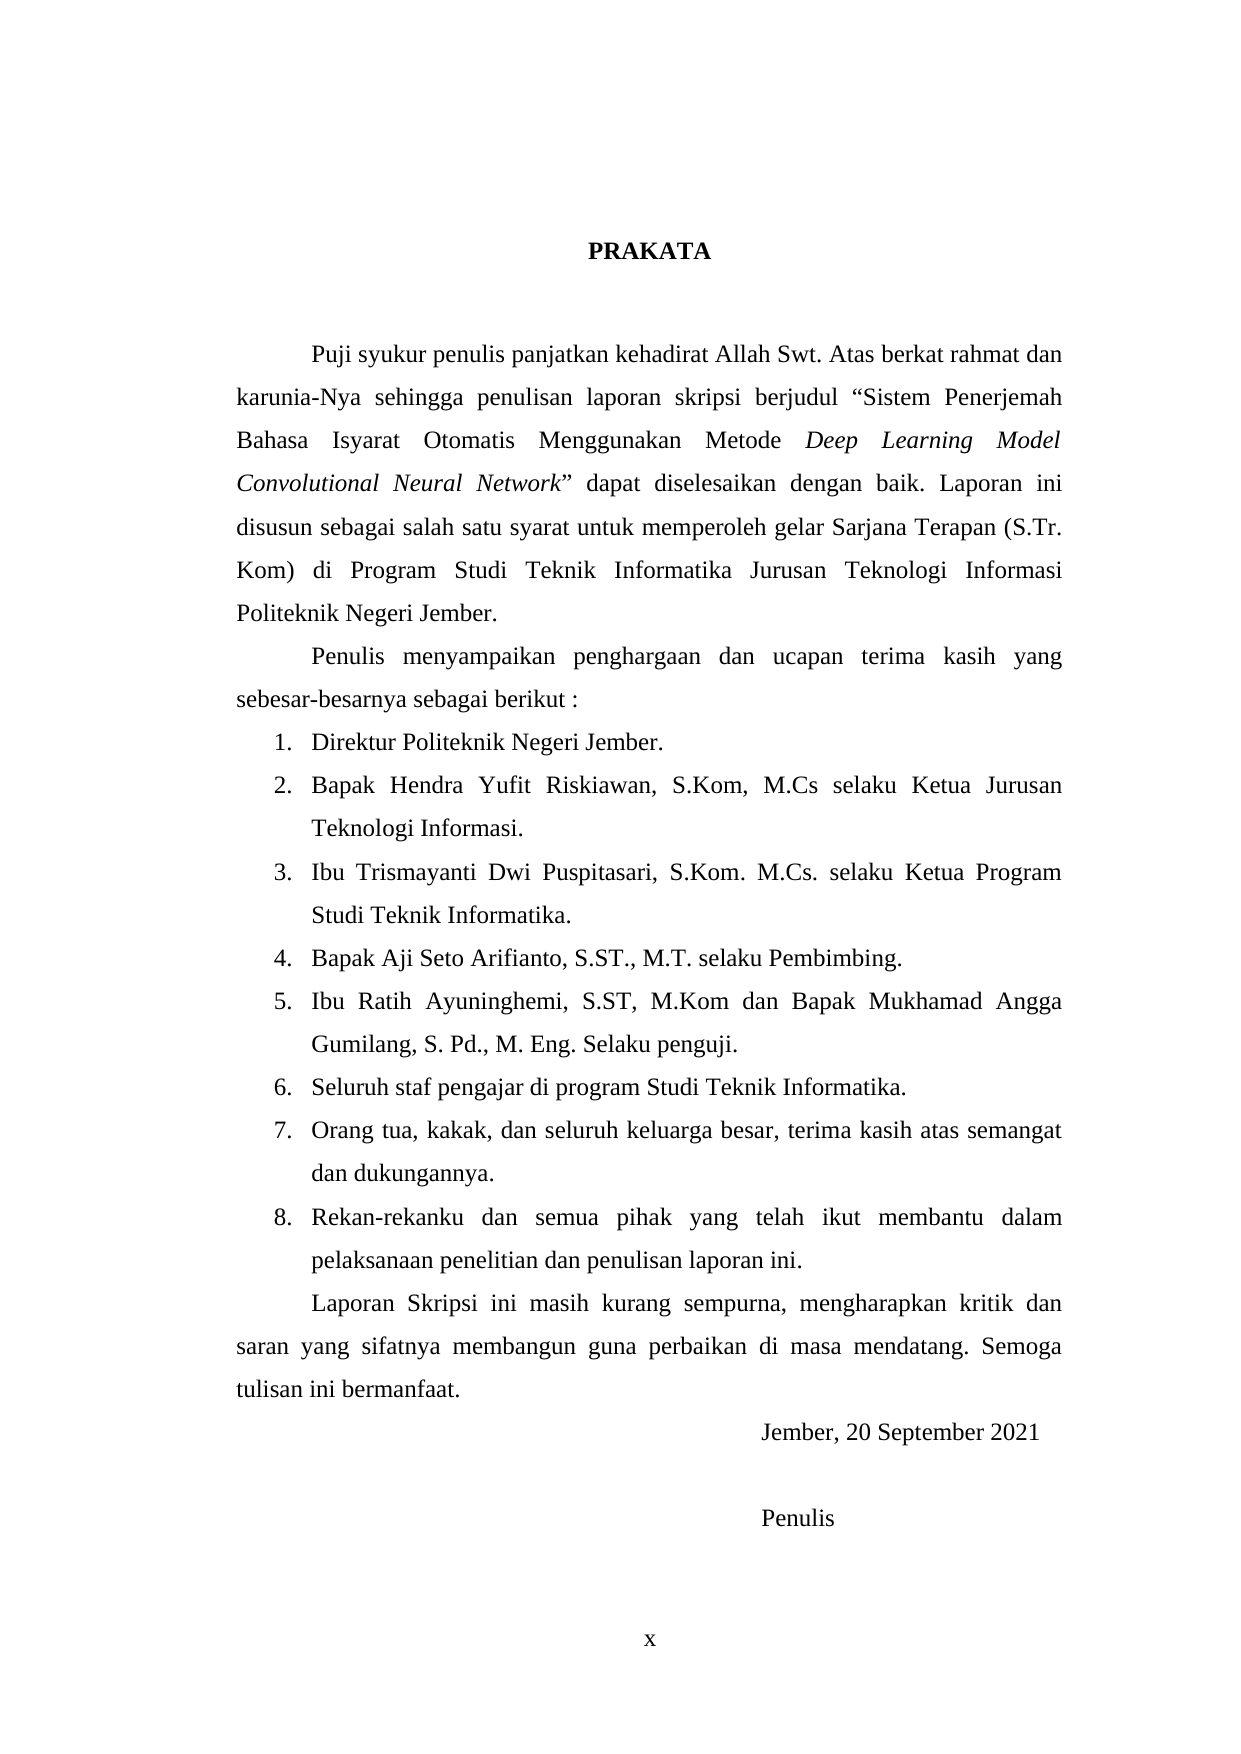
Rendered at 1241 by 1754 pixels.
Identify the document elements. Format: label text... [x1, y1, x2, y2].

list Orang tua, kakak, dan seluruh keluarga besar, terima kasih atas semangat dan dukungannya. [274, 1115, 1063, 1187]
subtitle PRAKATA [236, 236, 1063, 265]
list Bapak Hendra Yufit Riskiawan, S.Kom, M.Cs selaku Ketua Jurusan Teknologi Informasi. [274, 770, 1063, 842]
text Penulis menyampaikan penghargaan dan ucapan terima kasih yang sebesar-besarnya sebagai berikut : [236, 641, 1063, 713]
list Bapak Aji Seto Arifianto, S.ST., M.T. selaku Pembimbing. [274, 943, 1063, 972]
text Jember, 20 September 2021 [686, 1417, 1063, 1446]
list Ibu Trismayanti Dwi Puspitasari, S.Kom. M.Cs. selaku Ketua Program Studi Teknik Informatika. [274, 857, 1063, 928]
text Puji syukur penulis panjatkan kehadirat Allah Swt. Atas berkat rahmat dan karunia-Nya sehingga penulisan laporan skripsi berjudul “Sistem Penerjemah Bahasa Isyarat Otomatis Menggunakan Metode Deep Learning Model Convolutional Neural Network” dapat diselesaikan dengan baik. Laporan ini disusun sebagai salah satu syarat untuk memperoleh gelar Sarjana Terapan (S.Tr. Kom) di Program Studi Teknik Informatika Jurusan Teknologi Informasi Politeknik Negeri Jember. [236, 339, 1063, 627]
text Penulis [686, 1503, 1063, 1532]
list Ibu Ratih Ayuninghemi, S.ST, M.Kom dan Bapak Mukhamad Angga Gumilang, S. Pd., M. Eng. Selaku penguji. [274, 986, 1063, 1058]
text Laporan Skripsi ini masih kurang sempurna, mengharapkan kritik dan saran yang sifatnya membangun guna perbaikan di masa mendatang. Semoga tulisan ini bermanfaat. [236, 1288, 1063, 1403]
list Direktur Politeknik Negeri Jember. [274, 727, 1063, 756]
list Seluruh staf pengajar di program Studi Teknik Informatika. [274, 1072, 1063, 1101]
list Rekan-rekanku dan semua pihak yang telah ikut membantu dalam pelaksanaan penelitian dan penulisan laporan ini. [274, 1202, 1063, 1273]
